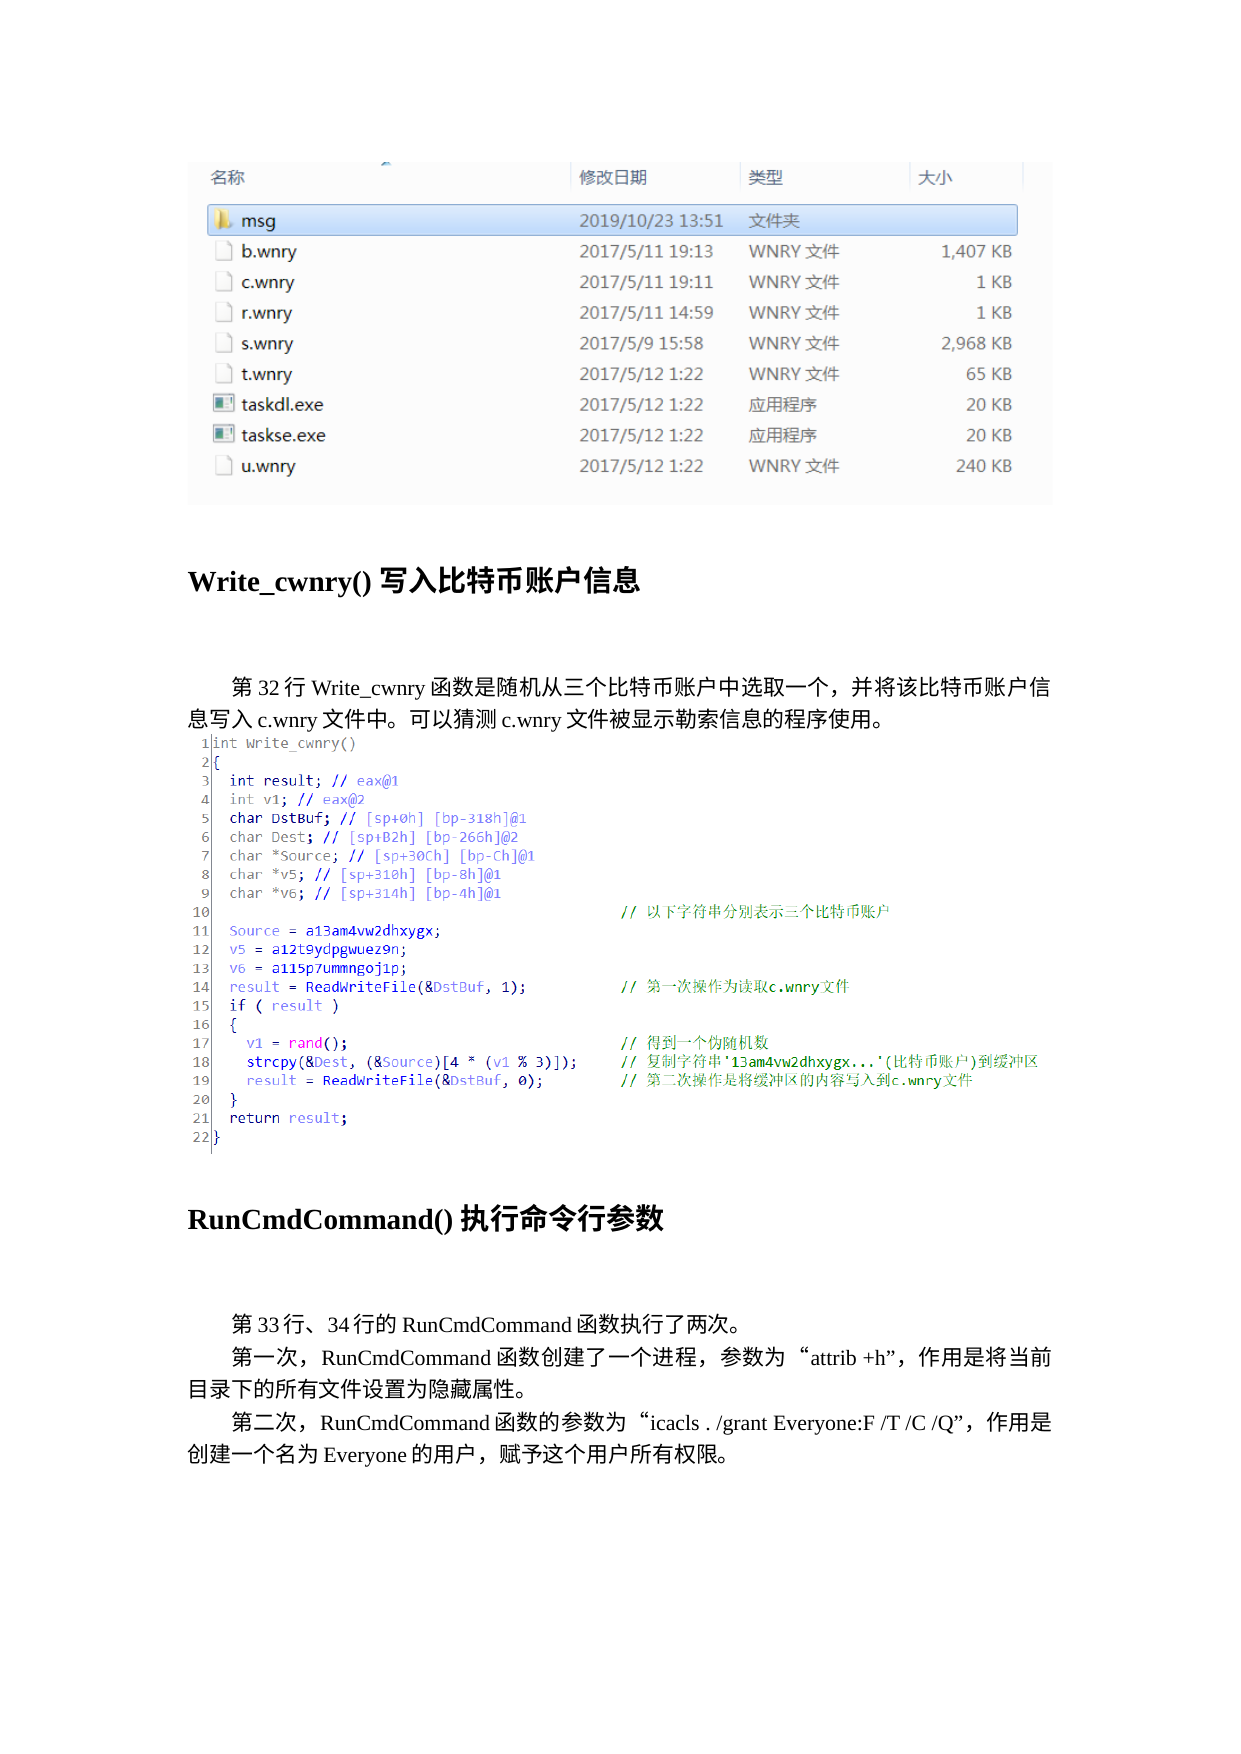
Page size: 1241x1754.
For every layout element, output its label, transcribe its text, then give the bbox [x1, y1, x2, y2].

picture [187, 162, 1053, 505]
subtitle RunCmdCommand() 执行命令行参数 [187, 1184, 1053, 1249]
text 第32行Write_cwnry函数是随机从三个比特币账户中选取一个，并将该比特币账户信息写入c.wnry文件中。可以猜测c.wnry文件被显示勒索信息的程序使用。 [187, 669, 1053, 734]
subtitle Write_cwnry() 写入比特币账户信息 [187, 547, 1053, 612]
text 第33行、34行的RunCmdCommand函数执行了两次。 [187, 1307, 1053, 1339]
picture [187, 734, 1053, 1154]
text 第一次，RunCmdCommand函数创建了一个进程，参数为“attrib +h”，作用是将当前目录下的所有文件设置为隐藏属性。 [187, 1339, 1053, 1404]
text 第二次，RunCmdCommand函数的参数为“icacls . /grant Everyone:F /T /C /Q”，作用是创建一个名为Everyone的用户，赋予这个用户所有权限。 [187, 1404, 1053, 1469]
